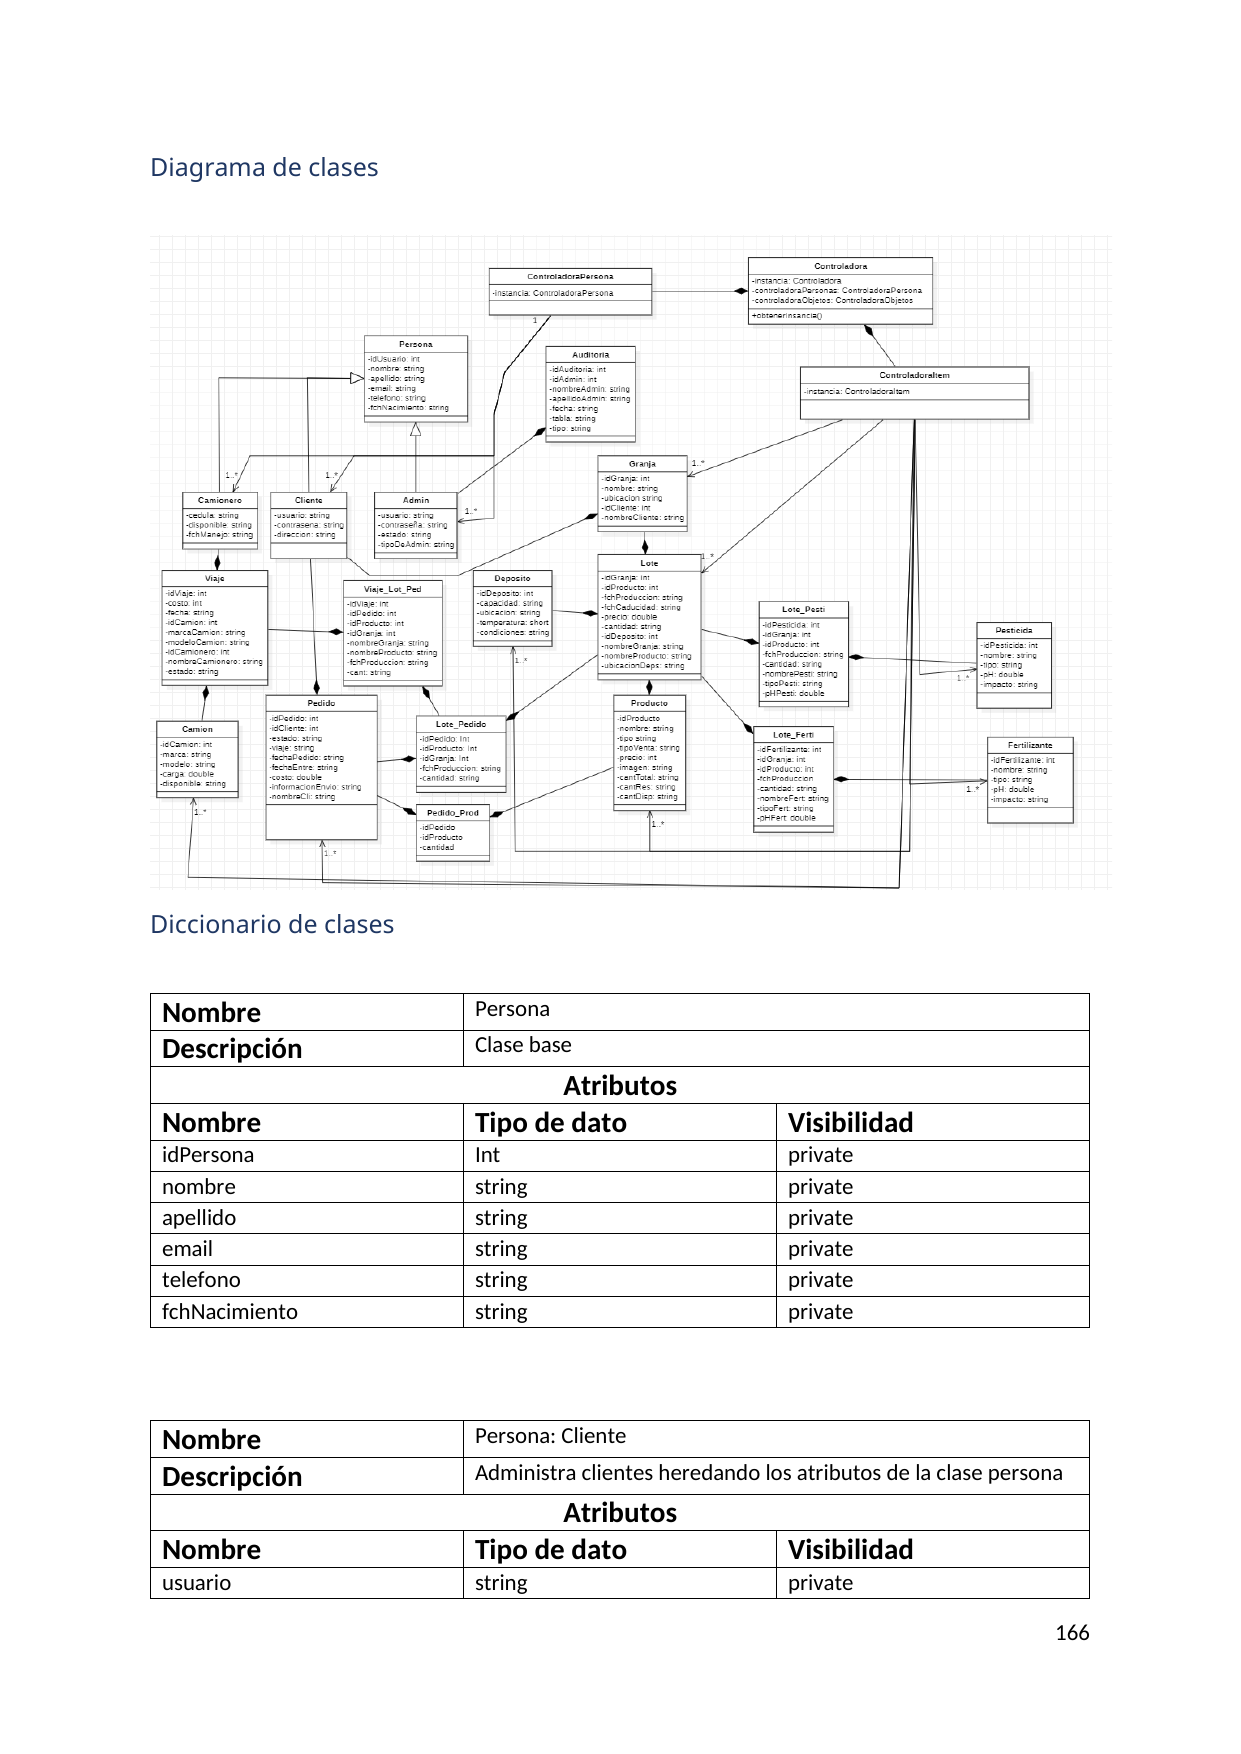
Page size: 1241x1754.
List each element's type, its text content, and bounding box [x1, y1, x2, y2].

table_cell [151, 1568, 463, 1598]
subtitle Diagrama de clases [150, 150, 1090, 184]
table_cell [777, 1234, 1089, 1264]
picture [150, 235, 1113, 890]
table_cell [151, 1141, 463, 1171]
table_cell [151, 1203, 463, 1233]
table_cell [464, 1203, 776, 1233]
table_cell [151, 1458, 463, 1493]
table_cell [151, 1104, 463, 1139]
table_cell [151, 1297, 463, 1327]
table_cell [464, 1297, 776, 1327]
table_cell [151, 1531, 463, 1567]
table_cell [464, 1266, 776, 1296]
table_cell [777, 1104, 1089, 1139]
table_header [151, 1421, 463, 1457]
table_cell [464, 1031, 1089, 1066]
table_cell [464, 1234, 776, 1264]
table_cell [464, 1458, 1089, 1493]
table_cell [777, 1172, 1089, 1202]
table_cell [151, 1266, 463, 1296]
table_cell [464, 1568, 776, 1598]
subtitle Diccionario de clases [150, 907, 1090, 941]
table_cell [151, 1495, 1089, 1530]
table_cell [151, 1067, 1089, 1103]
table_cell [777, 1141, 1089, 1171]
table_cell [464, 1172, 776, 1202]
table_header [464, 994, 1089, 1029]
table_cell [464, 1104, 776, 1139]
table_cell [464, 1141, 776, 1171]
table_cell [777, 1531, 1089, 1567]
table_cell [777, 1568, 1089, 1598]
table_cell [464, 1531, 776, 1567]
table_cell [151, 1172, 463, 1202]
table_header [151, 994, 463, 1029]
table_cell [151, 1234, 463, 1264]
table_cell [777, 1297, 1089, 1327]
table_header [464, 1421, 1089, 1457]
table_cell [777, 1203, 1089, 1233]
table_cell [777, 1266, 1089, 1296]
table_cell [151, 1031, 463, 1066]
